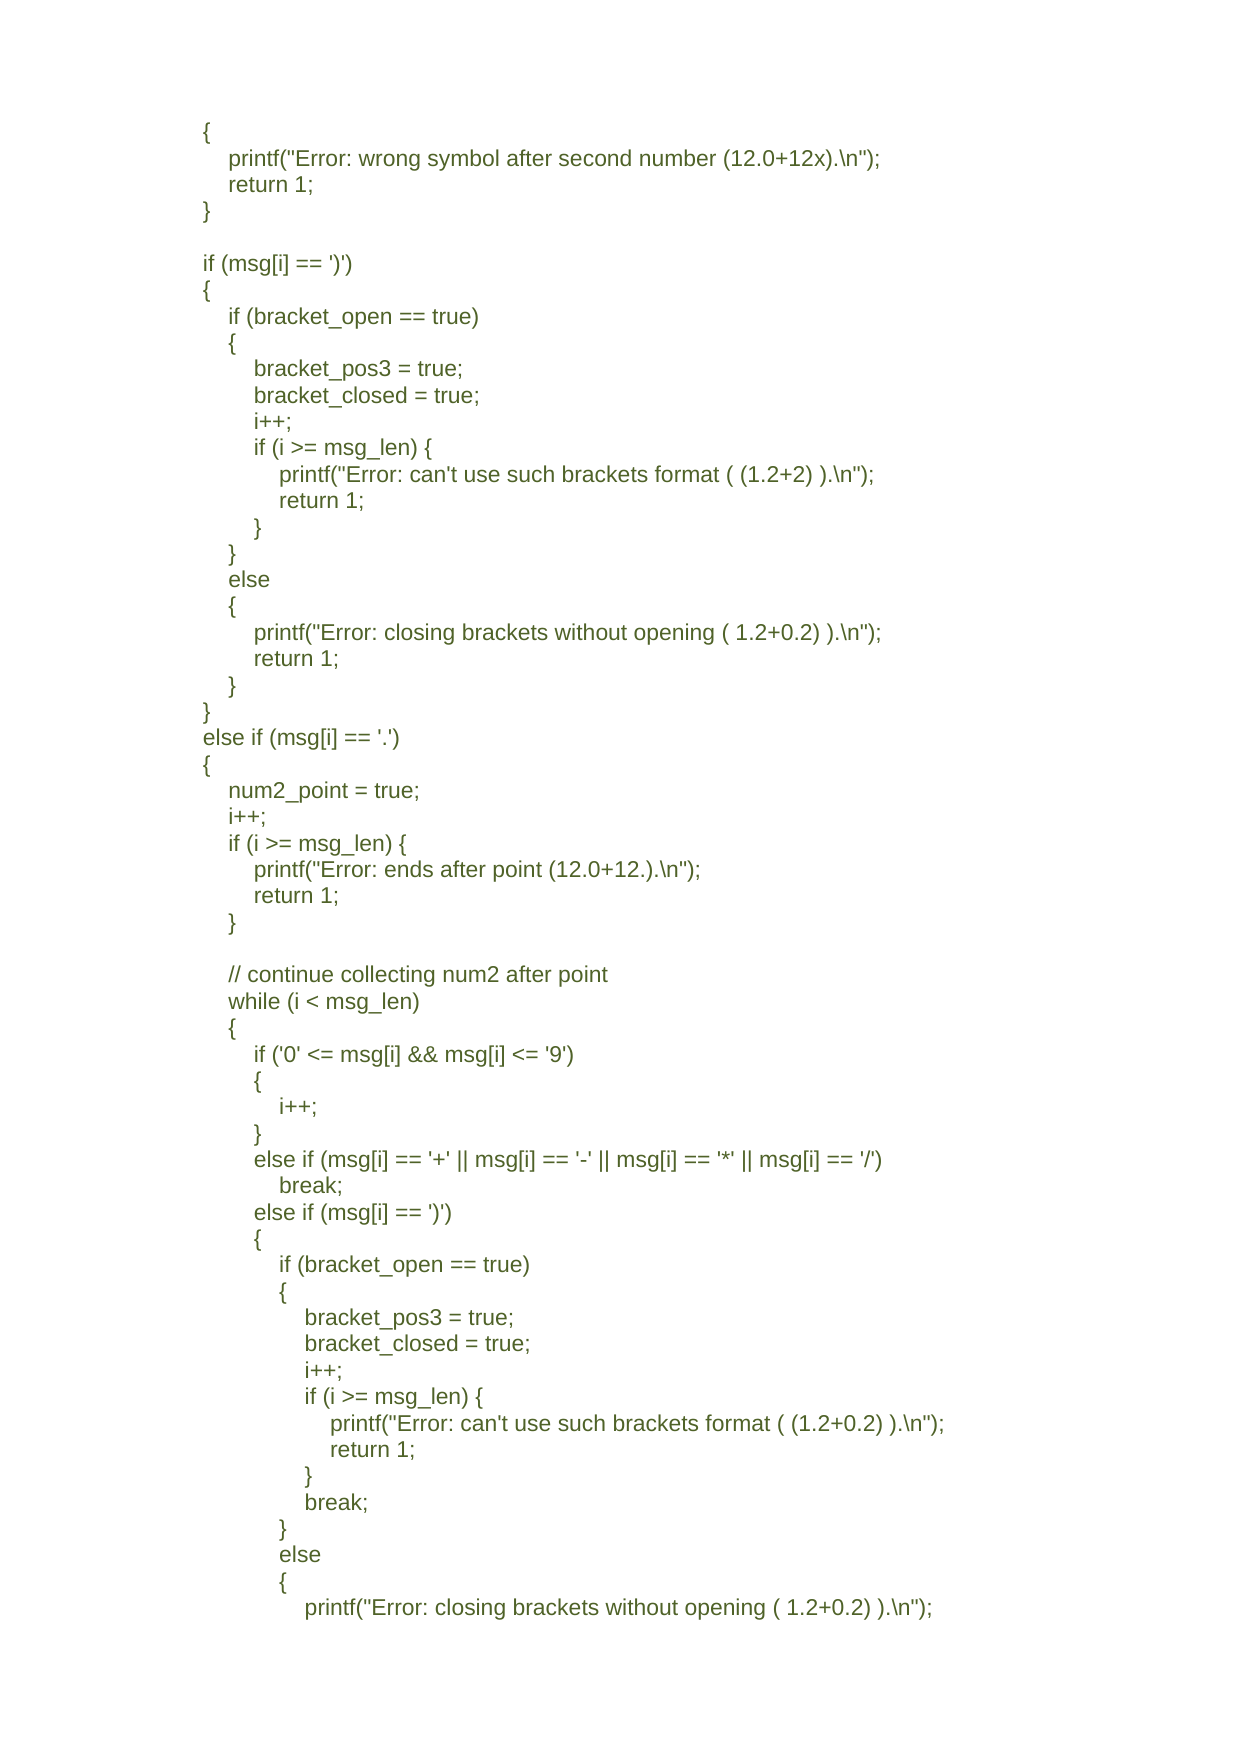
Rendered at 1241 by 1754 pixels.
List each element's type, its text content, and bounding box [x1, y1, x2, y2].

text } [177, 513, 1122, 540]
text break; [177, 1488, 1122, 1515]
text return 1; [177, 882, 1122, 909]
text return 1; [177, 487, 1122, 513]
text break; [177, 1172, 1122, 1199]
text { [177, 118, 1122, 144]
text i++; [177, 1357, 1122, 1383]
text } [177, 672, 1122, 698]
text i++; [177, 803, 1122, 830]
text printf("Error: can't use such brackets format ( (1.2+0.2) ).\n"); [177, 1409, 1122, 1436]
text } [177, 909, 1122, 935]
text i++; [177, 1093, 1122, 1119]
text printf("Error: can't use such brackets format ( (1.2+2) ).\n"); [177, 461, 1122, 487]
text } [177, 1462, 1122, 1488]
text else if (msg[i] == '+' || msg[i] == '-' || msg[i] == '*' || msg[i] == '/') [177, 1146, 1122, 1172]
text if (bracket_open == true) [177, 303, 1122, 329]
text { [177, 1278, 1122, 1304]
text bracket_closed = true; [177, 1330, 1122, 1357]
text if (msg[i] == ')') [177, 250, 1122, 276]
text else if (msg[i] == '.') [177, 724, 1122, 751]
text { [177, 276, 1122, 303]
text num2_point = true; [177, 777, 1122, 803]
text } [177, 197, 1122, 223]
text while (i < msg_len) [177, 988, 1122, 1014]
text } [177, 698, 1122, 724]
text if (i >= msg_len) { [177, 434, 1122, 461]
text bracket_pos3 = true; [177, 355, 1122, 382]
text { [177, 592, 1122, 619]
text // continue collecting num2 after point [177, 961, 1122, 988]
text else [177, 566, 1122, 592]
text bracket_closed = true; [177, 382, 1122, 408]
text } [177, 1119, 1122, 1146]
text return 1; [177, 171, 1122, 197]
text printf("Error: closing brackets without opening ( 1.2+0.2) ).\n"); [177, 619, 1122, 645]
text { [177, 1225, 1122, 1251]
text } [177, 1515, 1122, 1541]
text return 1; [177, 645, 1122, 672]
text if (i >= msg_len) { [177, 1383, 1122, 1409]
text return 1; [177, 1436, 1122, 1462]
text { [177, 1014, 1122, 1041]
text i++; [177, 408, 1122, 434]
text if (bracket_open == true) [177, 1251, 1122, 1278]
text printf("Error: closing brackets without opening ( 1.2+0.2) ).\n"); [177, 1594, 1122, 1620]
text else if (msg[i] == ')') [177, 1199, 1122, 1225]
text if ('0' <= msg[i] && msg[i] <= '9') [177, 1041, 1122, 1067]
text { [177, 1067, 1122, 1093]
text { [177, 329, 1122, 355]
text } [177, 540, 1122, 566]
text if (i >= msg_len) { [177, 830, 1122, 856]
text printf("Error: wrong symbol after second number (12.0+12x).\n"); [177, 144, 1122, 171]
text { [177, 1568, 1122, 1594]
text { [177, 751, 1122, 777]
text else [177, 1541, 1122, 1568]
text bracket_pos3 = true; [177, 1304, 1122, 1330]
text printf("Error: ends after point (12.0+12.).\n"); [177, 856, 1122, 882]
